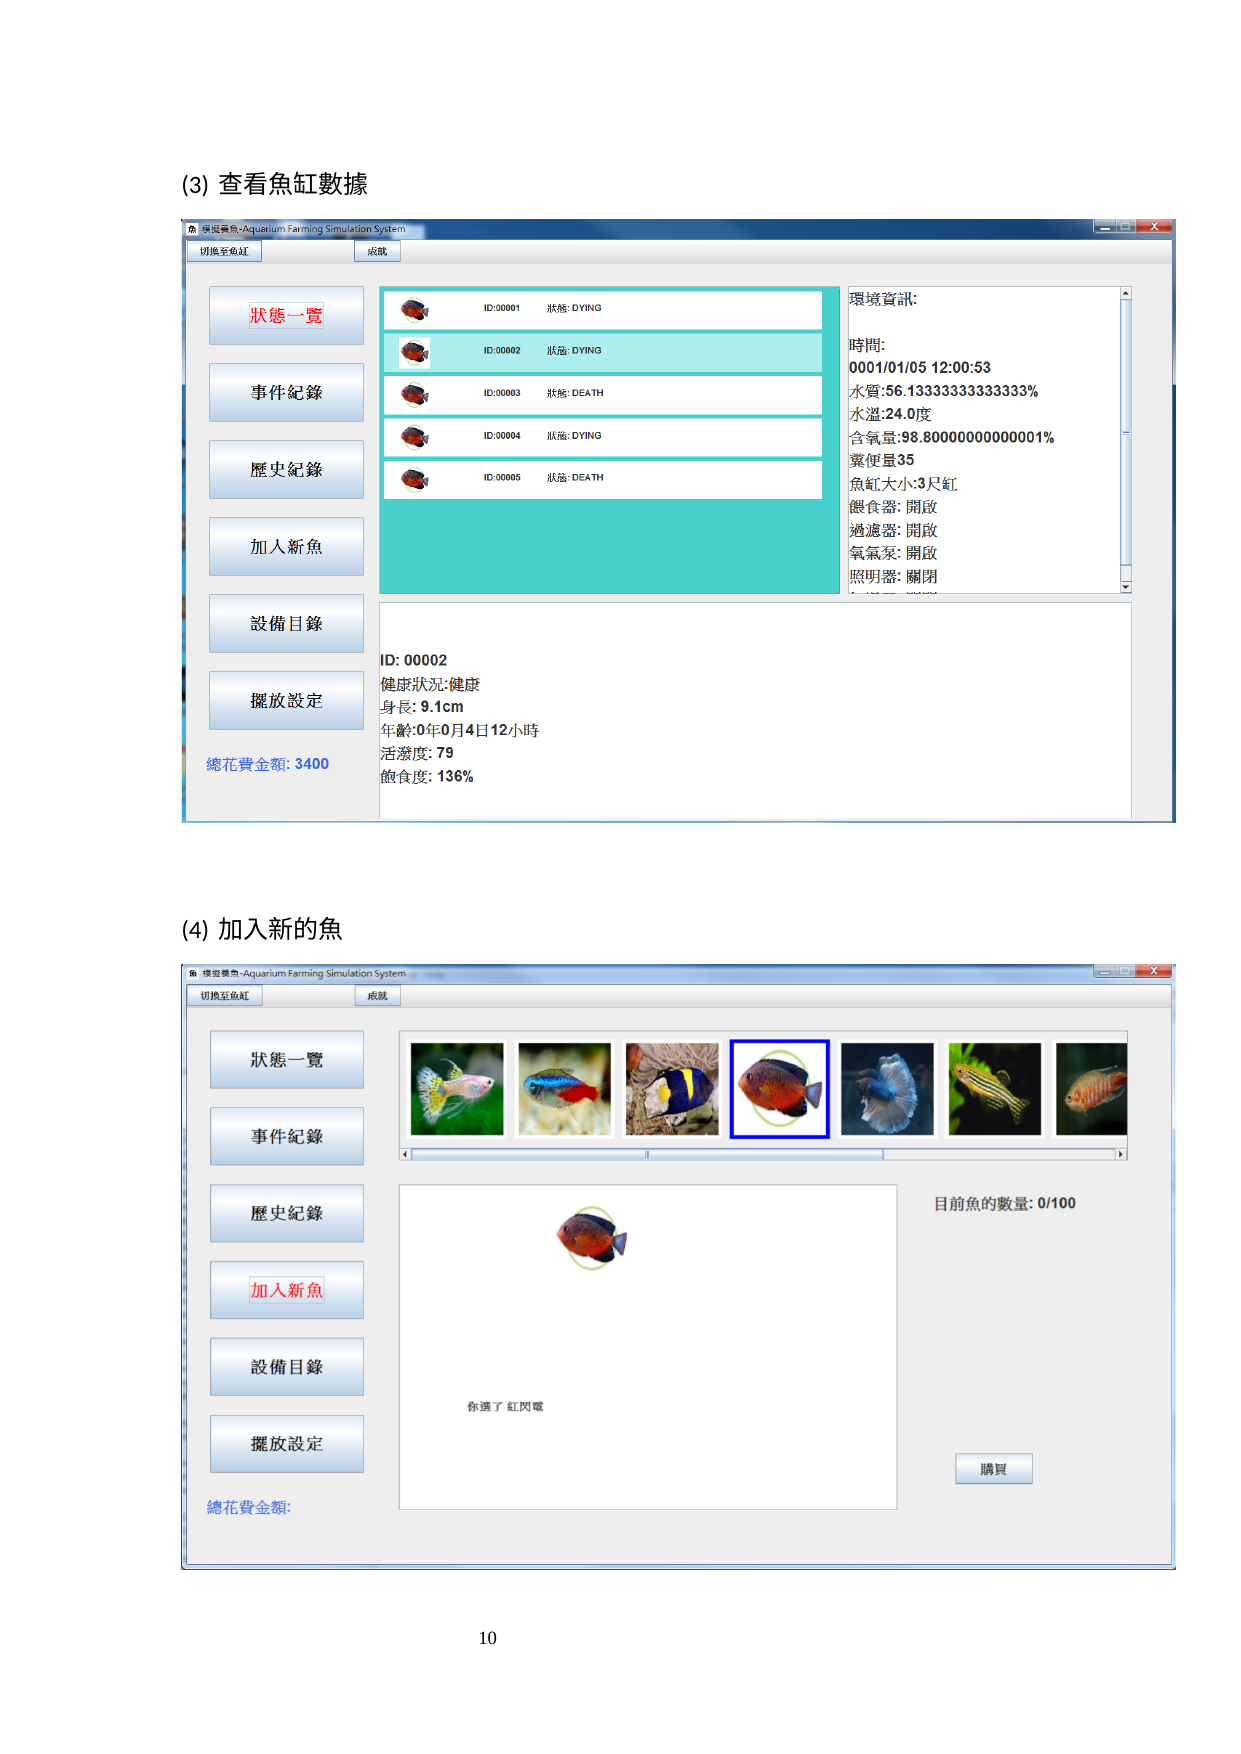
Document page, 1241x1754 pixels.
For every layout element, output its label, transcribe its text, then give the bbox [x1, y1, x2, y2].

picture [181, 964, 1176, 1570]
picture [181, 219, 1176, 823]
list 加入新的魚 [181, 909, 1125, 945]
list 查看魚缸數據 [181, 164, 1125, 201]
